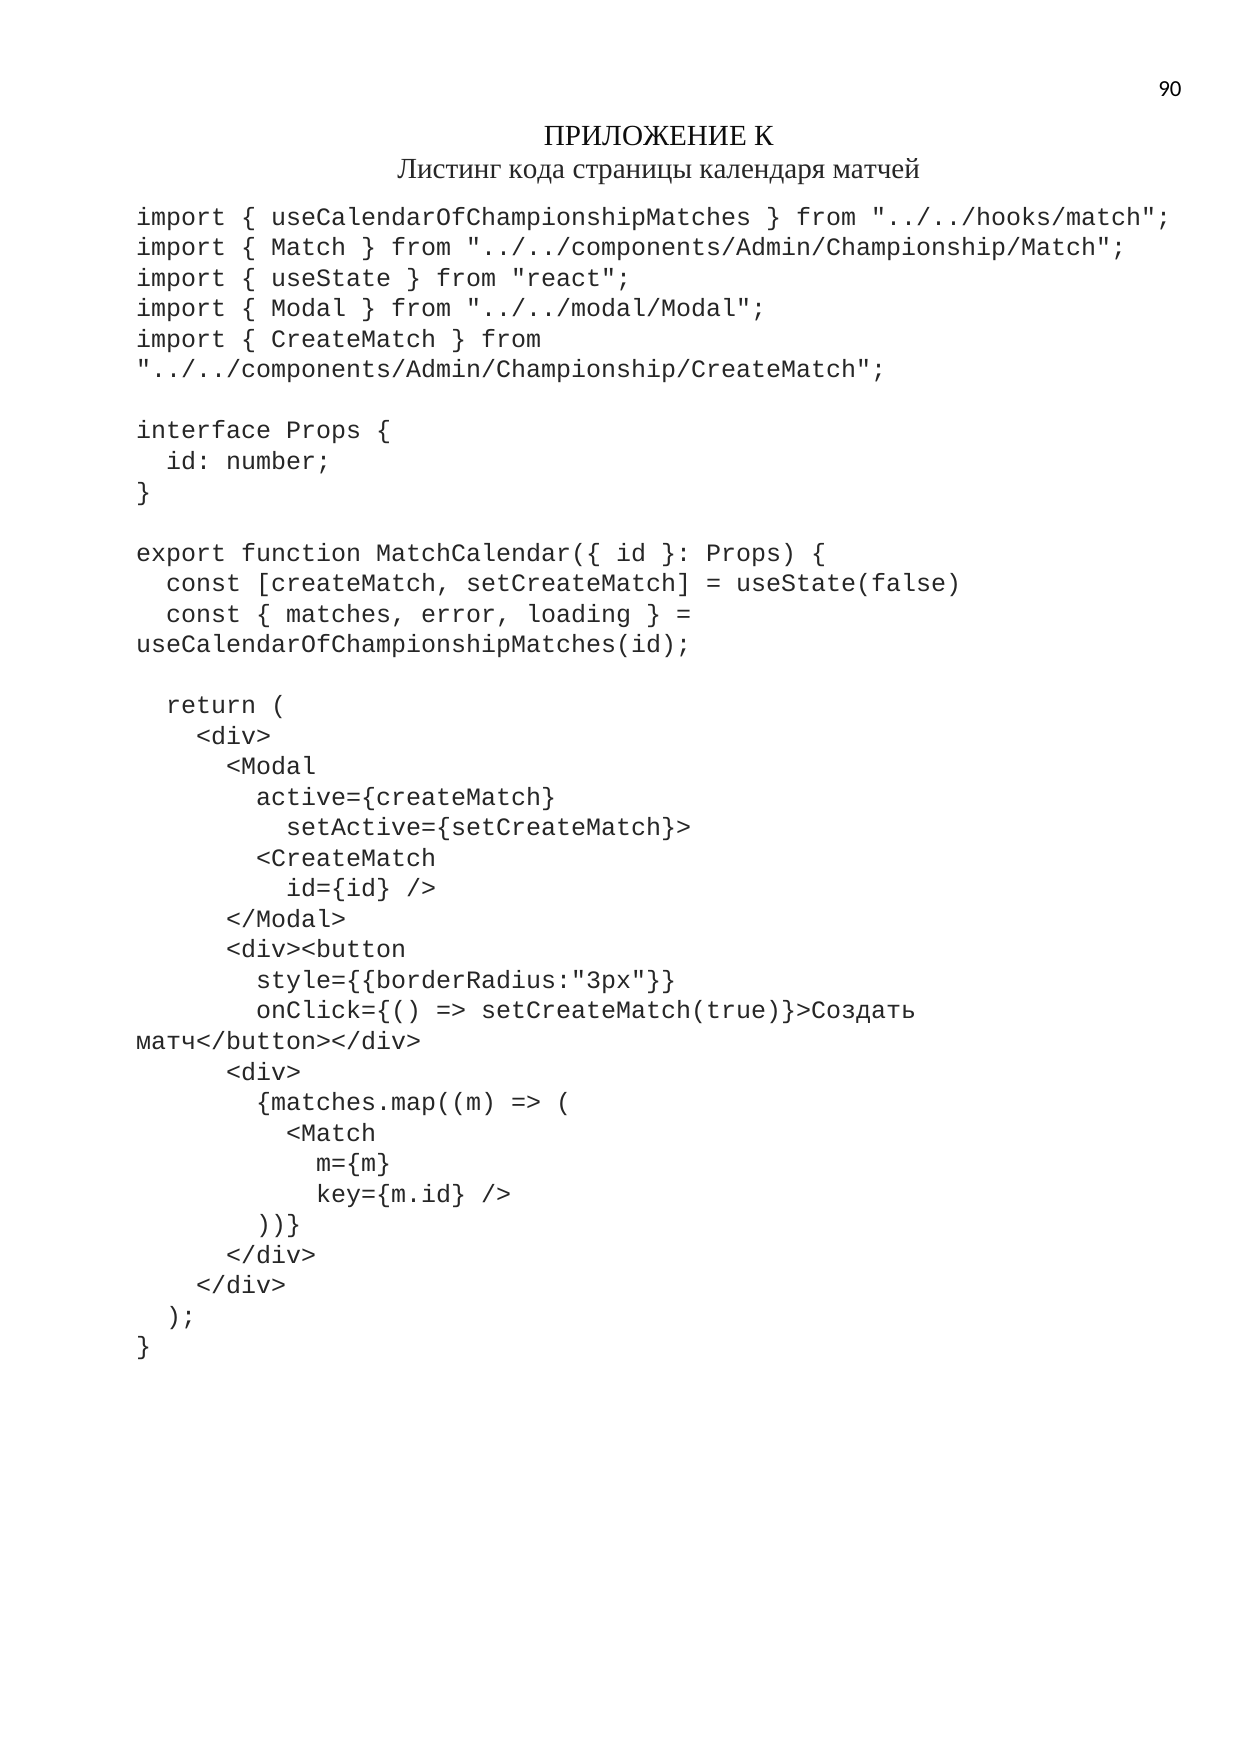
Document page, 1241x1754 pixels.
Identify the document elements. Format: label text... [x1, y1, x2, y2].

text key={m.id} /> [136, 1181, 1181, 1209]
text <Modal [136, 754, 1181, 782]
text </div> [136, 1242, 1181, 1271]
text import { CreateMatch } from "../../components/Admin/Championship/CreateMatch"; [136, 327, 1181, 385]
text onClick={() => setCreateMatch(true)}>Создать матч</button></div> [136, 998, 1181, 1057]
text active={createMatch} [136, 784, 1181, 813]
text ))} [136, 1212, 1181, 1240]
text id: number; [136, 449, 1181, 477]
text id={id} /> [136, 876, 1181, 904]
text interface Props { [136, 418, 1181, 446]
text <div><button [136, 937, 1181, 965]
text m={m} [136, 1151, 1181, 1179]
text ); [136, 1303, 1181, 1332]
text </Modal> [136, 906, 1181, 935]
text </div> [136, 1273, 1181, 1301]
text export function MatchCalendar({ id }: Props) { [136, 540, 1181, 568]
text ПРИЛОЖЕНИЕ К [136, 118, 1181, 152]
text <div> [136, 723, 1181, 752]
text style={{borderRadius:"3px"}} [136, 967, 1181, 996]
text const { matches, error, loading } = useCalendarOfChampionshipMatches(id); [136, 601, 1181, 660]
text return ( [136, 693, 1181, 721]
text setActive={setCreateMatch}> [136, 815, 1181, 843]
text <CreateMatch [136, 845, 1181, 874]
text <Match [136, 1120, 1181, 1148]
text import { useState } from "react"; [136, 266, 1181, 294]
text <div> [136, 1059, 1181, 1087]
text Листинг кода страницы календаря матчей [136, 152, 1181, 185]
text } [136, 479, 1181, 507]
text import { useCalendarOfChampionshipMatches } from "../../hooks/match"; [136, 204, 1181, 233]
text import { Modal } from "../../modal/Modal"; [136, 296, 1181, 324]
text const [createMatch, setCreateMatch] = useState(false) [136, 571, 1181, 599]
text import { Match } from "../../components/Admin/Championship/Match"; [136, 235, 1181, 263]
text {matches.map((m) => ( [136, 1089, 1181, 1118]
text } [136, 1334, 1181, 1362]
